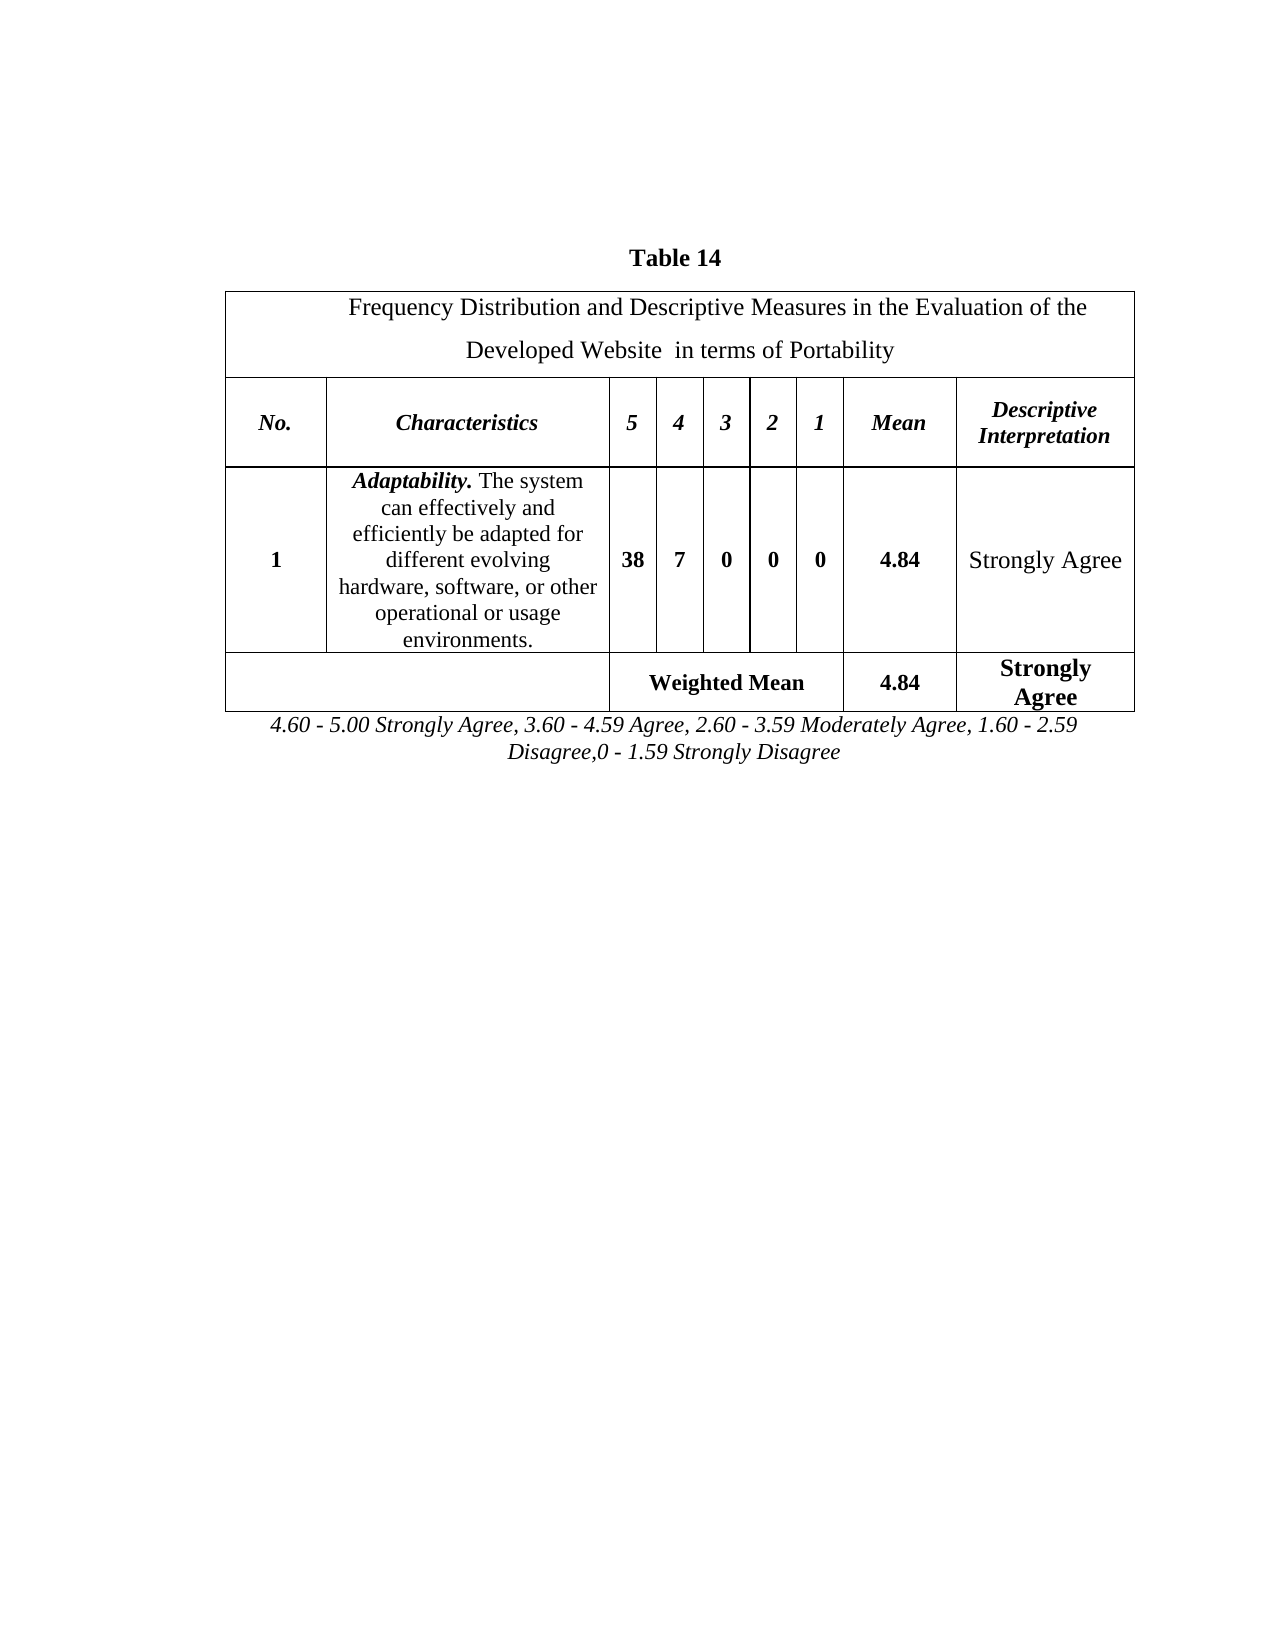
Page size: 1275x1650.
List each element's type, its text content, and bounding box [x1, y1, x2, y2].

text 4.60 - 5.00 Strongly Agree, 3.60 - 4.59 Agree, 2.60 - 3.59 Moderately Agree, 1.60 - 2.59 Disagree,0 - 1.59 Strongly Disagree [225, 712, 1125, 764]
table_cell 0 [751, 468, 796, 652]
table_cell 0 [704, 468, 749, 652]
table_cell Adaptability. The system can effectively and efficiently be adapted for different evolving hardware, software, or other operational or usage environments. [327, 468, 609, 652]
table_cell Descriptive Interpretation [957, 378, 1134, 466]
table_cell 4.84 [844, 653, 956, 711]
table_cell 38 [610, 468, 656, 652]
table_cell Characteristics [327, 378, 609, 466]
table_header Frequency Distribution and Descriptive Measures in the Evaluation of the Developed Website in terms of Portability [226, 292, 1134, 377]
table_cell 1 [226, 468, 326, 652]
table_cell 4.84 [844, 468, 956, 652]
table_cell 0 [797, 468, 843, 652]
table_cell No. [226, 378, 326, 466]
table_cell Weighted Mean [610, 653, 843, 711]
table_cell 2 [751, 378, 796, 466]
table_cell 4 [657, 378, 703, 466]
table_cell [226, 653, 609, 711]
text Table 14 [225, 243, 1125, 272]
table_cell Mean [844, 378, 956, 466]
table_cell 3 [704, 378, 749, 466]
table_cell Strongly Agree [957, 653, 1134, 711]
table_cell 7 [657, 468, 703, 652]
table_cell 1 [797, 378, 843, 466]
table_cell Strongly Agree [957, 468, 1134, 652]
table_cell 5 [610, 378, 656, 466]
